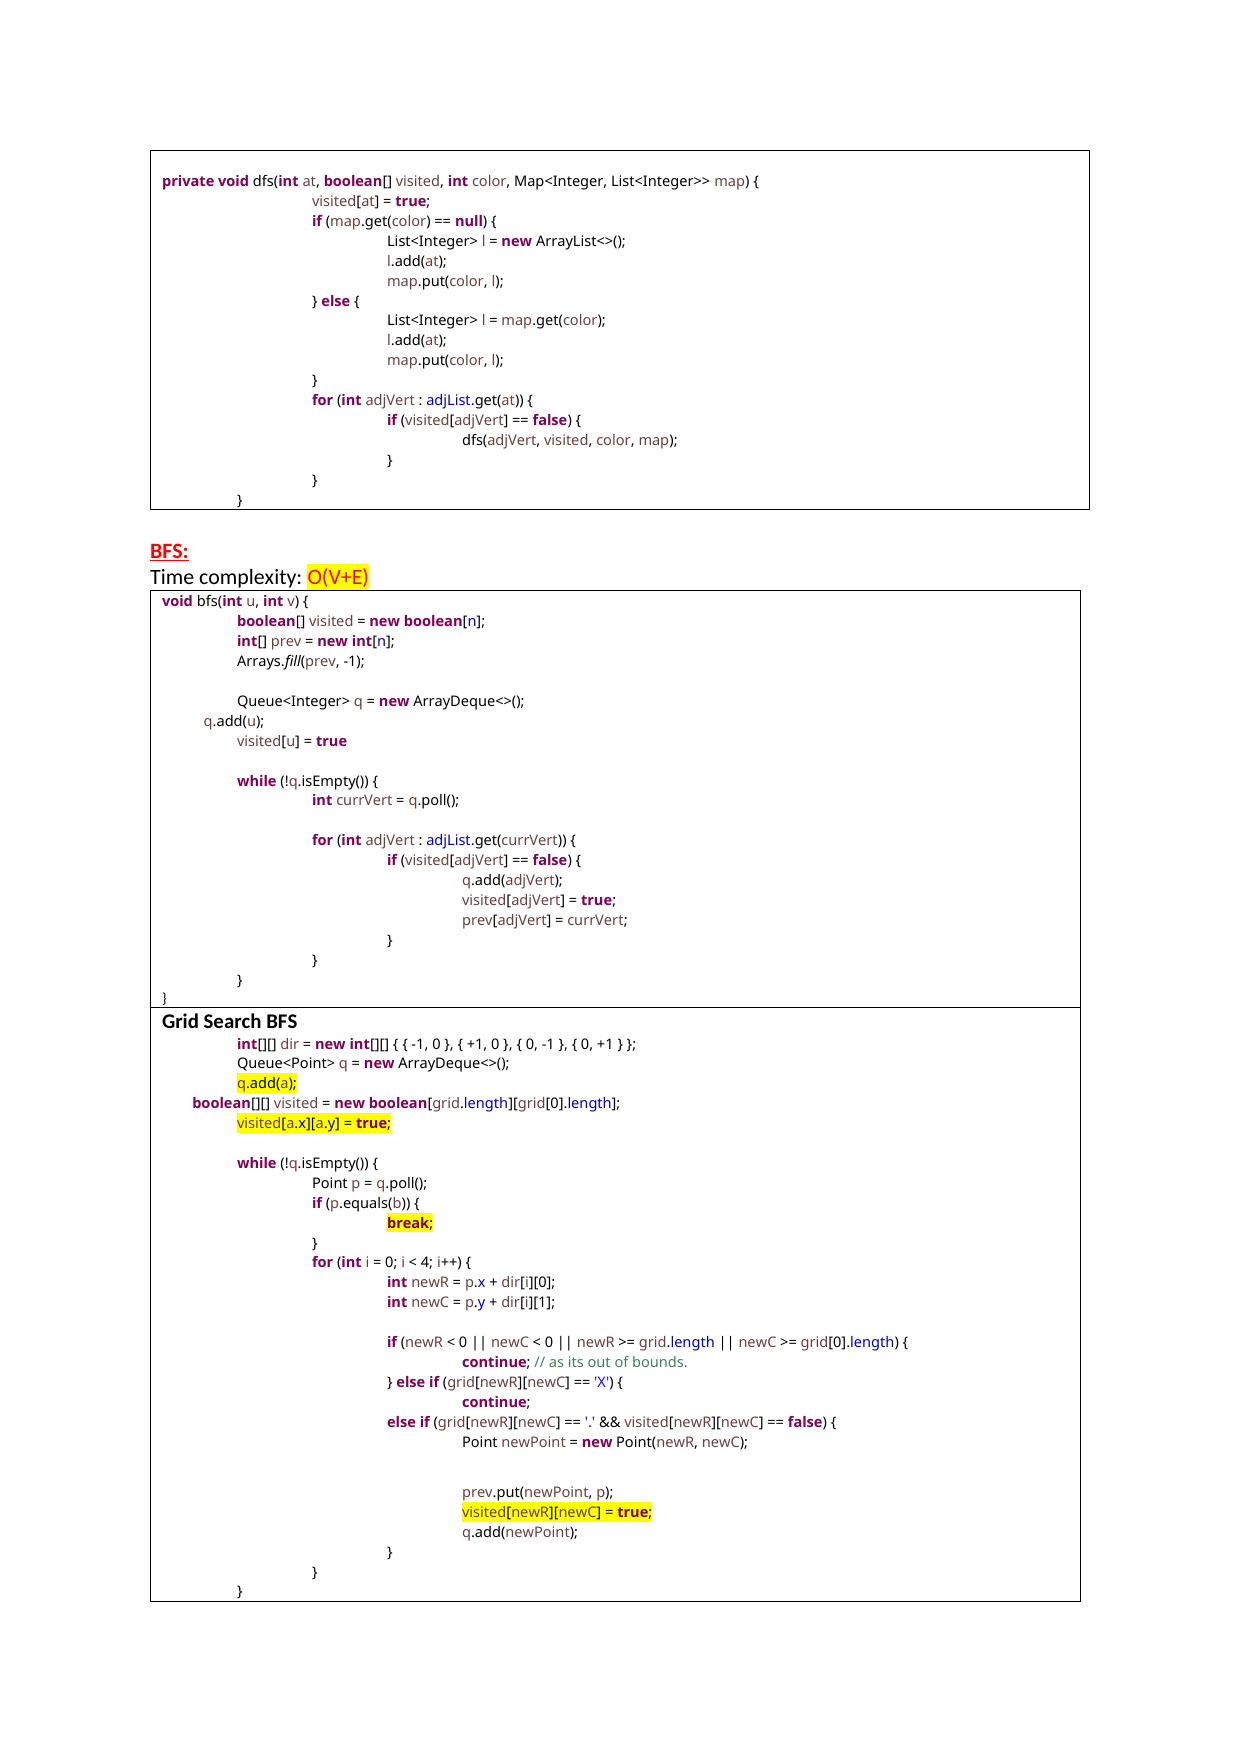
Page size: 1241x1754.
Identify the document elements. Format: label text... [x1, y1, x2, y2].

table_header void bfs(int u, int v) { boolean[] visited = new boolean[n]; int[] prev = new int[n]; Arrays.fill(prev, -1); Queue<Integer> q = new ArrayDeque<>(); q.add(u); visited[u] = true while (!q.isEmpty()) { int currVert = q.poll(); for (int adjVert : adjList.get(currVert)) { if (visited[adjVert] == false) { q.add(adjVert); visited[adjVert] = true; prev[adjVert] = currVert; } } } } [151, 591, 1080, 1007]
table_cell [151, 151, 1089, 509]
table_cell Grid Search BFS int[][] dir = new int[][] { { -1, 0 }, { +1, 0 }, { 0, -1 }, { 0, +1 } }; Queue<Point> q = new ArrayDeque<>(); q.add(a); boolean[][] visited = new boolean[grid.length][grid[0].length]; visited[a.x][a.y] = true; while (!q.isEmpty()) { Point p = q.poll(); if (p.equals(b)) { break; } for (int i = 0; i < 4; i++) { int newR = p.x + dir[i][0]; int newC = p.y + dir[i][1]; if (newR < 0 || newC < 0 || newR >= grid.length || newC >= grid[0].length) { continue; // as its out of bounds. } else if (grid[newR][newC] == 'X') { continue; else if (grid[newR][newC] == '.' && visited[newR][newC] == false) { Point newPoint = new Point(newR, newC); prev.put(newPoint, p); visited[newR][newC] = true; q.add(newPoint); } } } [151, 1008, 1080, 1601]
text BFS: [150, 537, 1090, 563]
text Time complexity: O(V+E) [150, 563, 1090, 590]
